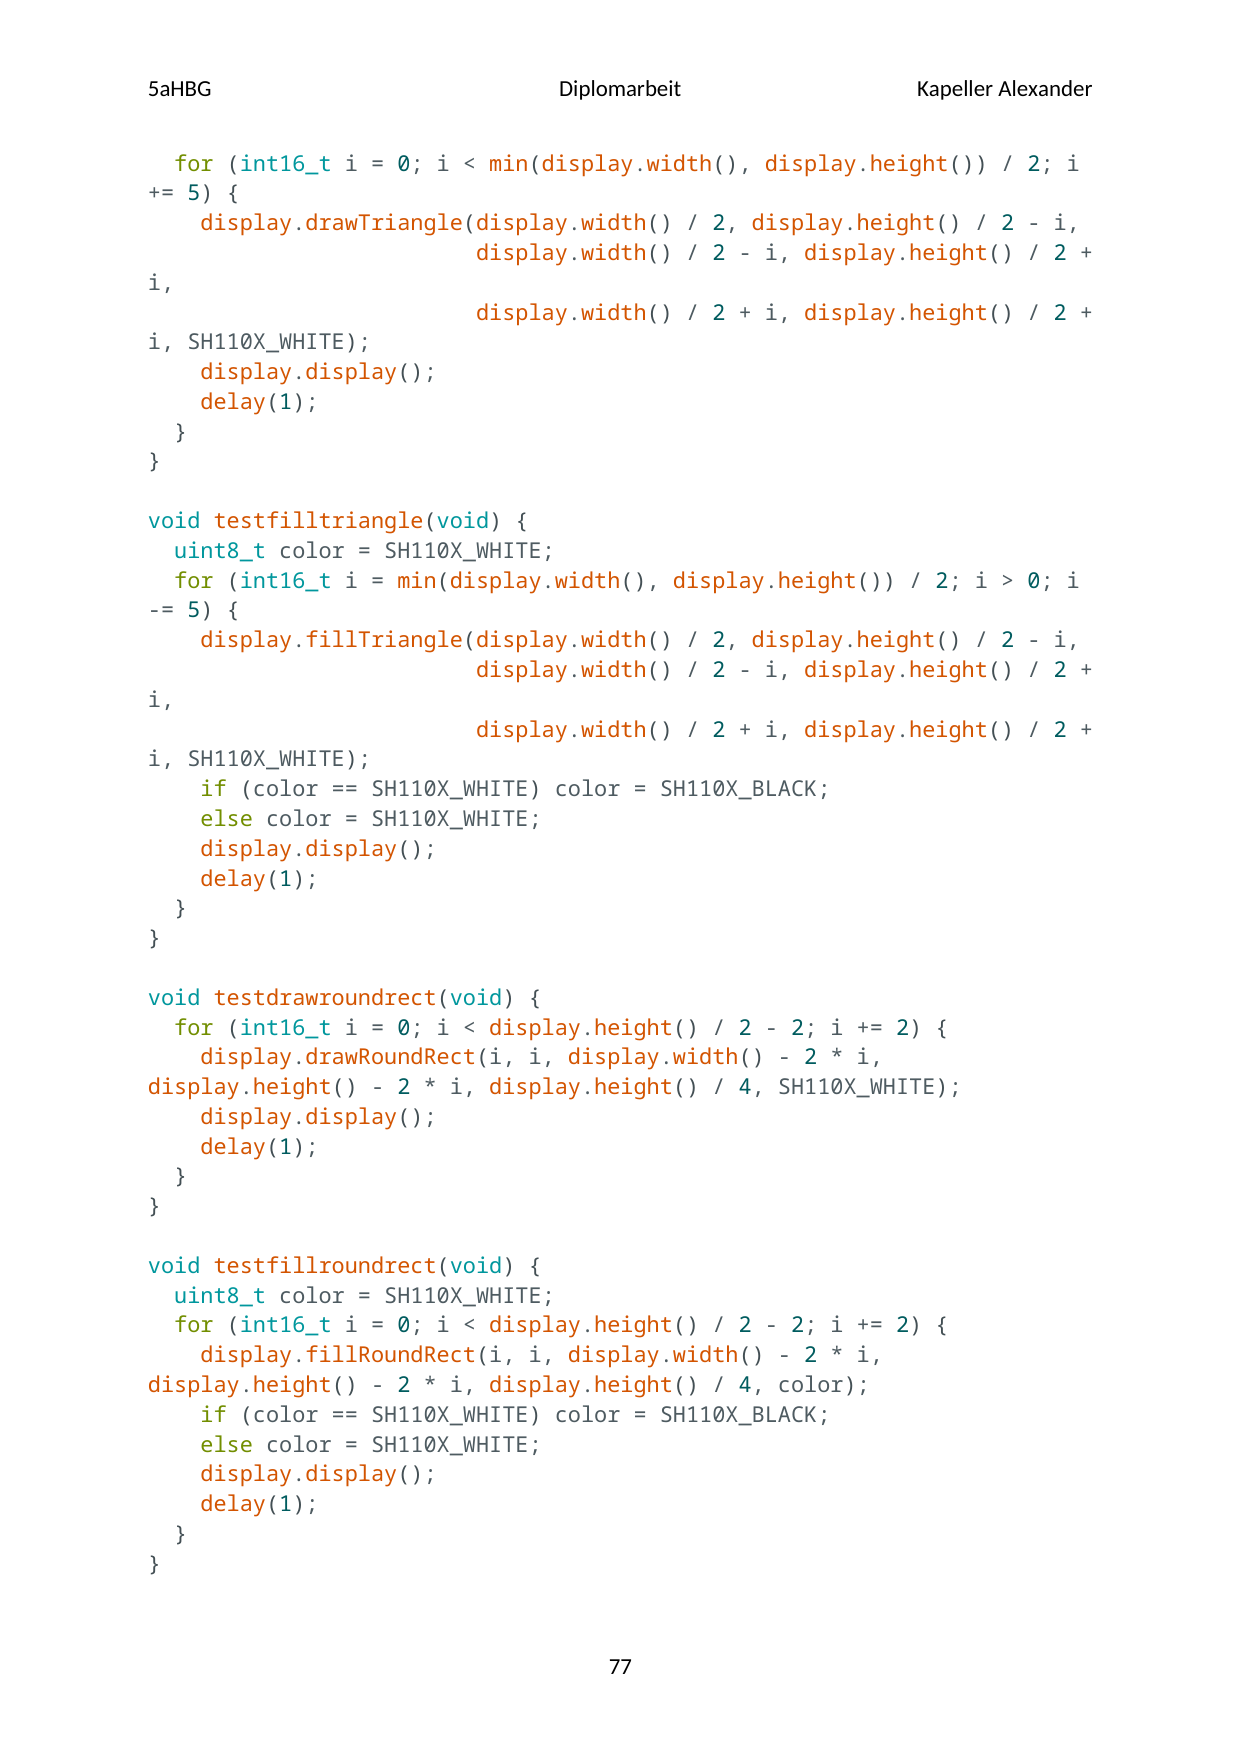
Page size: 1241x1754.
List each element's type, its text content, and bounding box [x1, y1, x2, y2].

text delay(1); [148, 386, 1093, 416]
text } [148, 416, 1093, 446]
text delay(1); [148, 1131, 1093, 1161]
text delay(1); [148, 1488, 1093, 1518]
text display.display(); [148, 356, 1093, 386]
text delay(1); [148, 863, 1093, 892]
text display.fillTriangle(display.width() / 2, display.height() / 2 - i, [148, 624, 1093, 654]
text } [148, 1548, 1093, 1578]
text display.width() / 2 - i, display.height() / 2 + i, [148, 237, 1093, 297]
text display.fillRoundRect(i, i, display.width() - 2 * i, display.height() - 2 * i, display.height() / 4, color); [148, 1339, 1093, 1399]
text for (int16_t i = 0; i < display.height() / 2 - 2; i += 2) { [148, 1012, 1093, 1041]
text else color = SH110X_WHITE; [148, 803, 1093, 833]
text } [148, 446, 1093, 475]
text uint8_t color = SH110X_WHITE; [148, 1280, 1093, 1309]
text display.display(); [148, 1458, 1093, 1488]
text display.width() / 2 + i, display.height() / 2 + i, SH110X_WHITE); [148, 297, 1093, 356]
text display.drawTriangle(display.width() / 2, display.height() / 2 - i, [148, 207, 1093, 237]
text void testfilltriangle(void) { [148, 505, 1093, 535]
text uint8_t color = SH110X_WHITE; [148, 535, 1093, 565]
text } [148, 1190, 1093, 1220]
text } [148, 892, 1093, 922]
text void testfillroundrect(void) { [148, 1250, 1093, 1280]
text } [148, 922, 1093, 952]
text void testdrawroundrect(void) { [148, 982, 1093, 1012]
text if (color == SH110X_WHITE) color = SH110X_BLACK; [148, 1399, 1093, 1429]
text display.width() / 2 - i, display.height() / 2 + i, [148, 654, 1093, 714]
text display.display(); [148, 833, 1093, 863]
text display.display(); [148, 1101, 1093, 1131]
text for (int16_t i = min(display.width(), display.height()) / 2; i > 0; i -= 5) { [148, 565, 1093, 624]
text if (color == SH110X_WHITE) color = SH110X_BLACK; [148, 773, 1093, 803]
text else color = SH110X_WHITE; [148, 1429, 1093, 1458]
text display.width() / 2 + i, display.height() / 2 + i, SH110X_WHITE); [148, 714, 1093, 773]
text for (int16_t i = 0; i < display.height() / 2 - 2; i += 2) { [148, 1309, 1093, 1339]
text } [148, 1161, 1093, 1190]
text display.drawRoundRect(i, i, display.width() - 2 * i, display.height() - 2 * i, display.height() / 4, SH110X_WHITE); [148, 1041, 1093, 1101]
text for (int16_t i = 0; i < min(display.width(), display.height()) / 2; i += 5) { [148, 148, 1093, 207]
text } [148, 1518, 1093, 1548]
